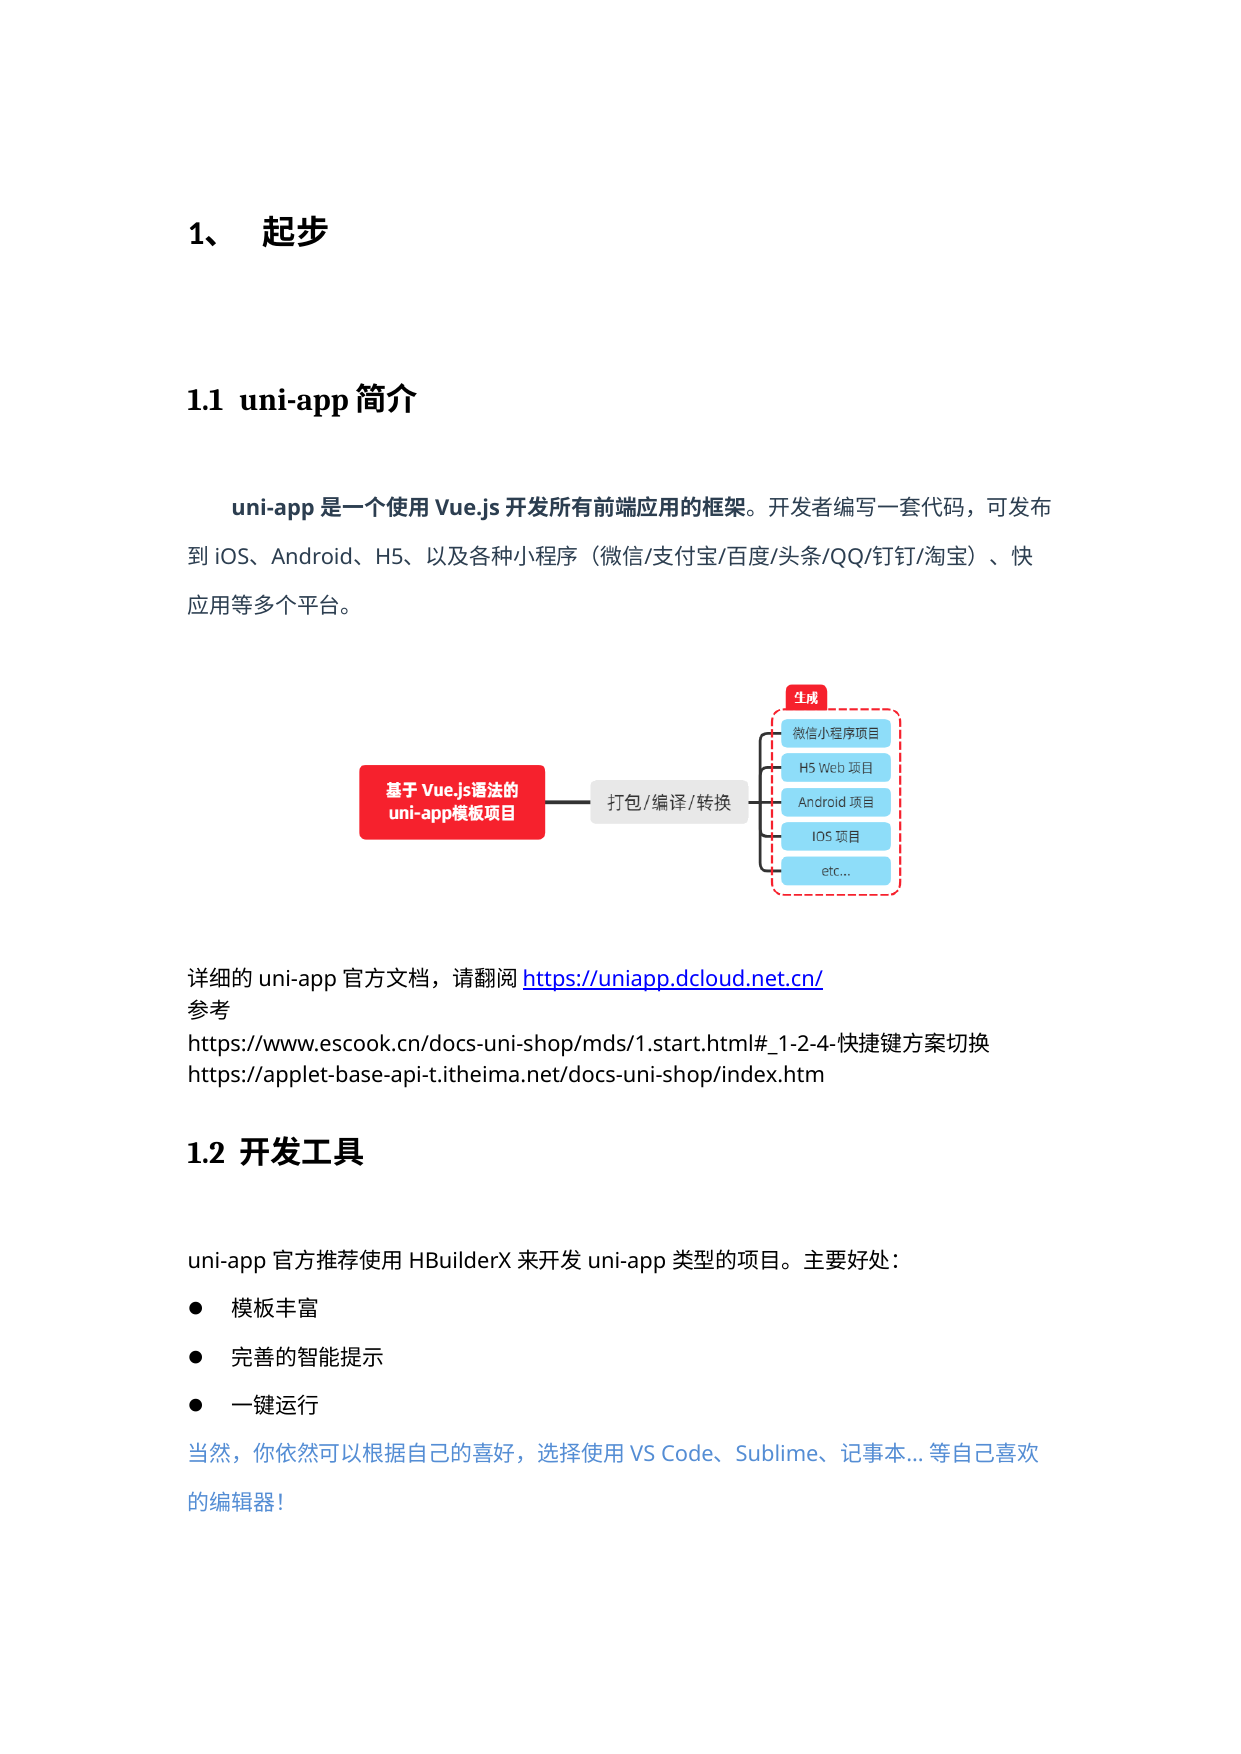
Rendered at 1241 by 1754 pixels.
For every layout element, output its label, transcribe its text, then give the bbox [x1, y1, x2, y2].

text uni-app 官方推荐使用 HBuilderX 来开发 uni-app 类型的项目。主要好处： [187, 1243, 1053, 1275]
list 完善的智能提示 [187, 1339, 1053, 1372]
text 当然，你依然可以根据自己的喜好，选择使用 VS Code、Sublime、记事本... 等自己喜欢的编辑器！ [187, 1436, 1053, 1517]
text 详细的 uni-app 官方文档，请翻阅 https://uniapp.dcloud.net.cn/ [187, 961, 1053, 993]
text 参考 [187, 993, 1053, 1026]
list 一键运行 [187, 1388, 1053, 1420]
picture [187, 649, 1107, 947]
text https://applet-base-api-t.itheima.net/docs-uni-shop/index.htm [187, 1058, 1053, 1091]
text https://www.escook.cn/docs-uni-shop/mds/1.start.html#_1-2-4-快捷键方案切换 [187, 1026, 1053, 1058]
subtitle 起步 [187, 197, 1053, 262]
subtitle uni-app 简介 [187, 365, 1053, 430]
text uni-app 是一个使用 Vue.js 开发所有前端应用的框架。开发者编写一套代码，可发布到 iOS、Android、H5、以及各种小程序（微信/支付宝/百度/头条/QQ/钉钉/淘宝）、快应用等多个平台。 [187, 490, 1053, 620]
subtitle 开发工具 [187, 1118, 1053, 1183]
list 模板丰富 [187, 1291, 1053, 1323]
